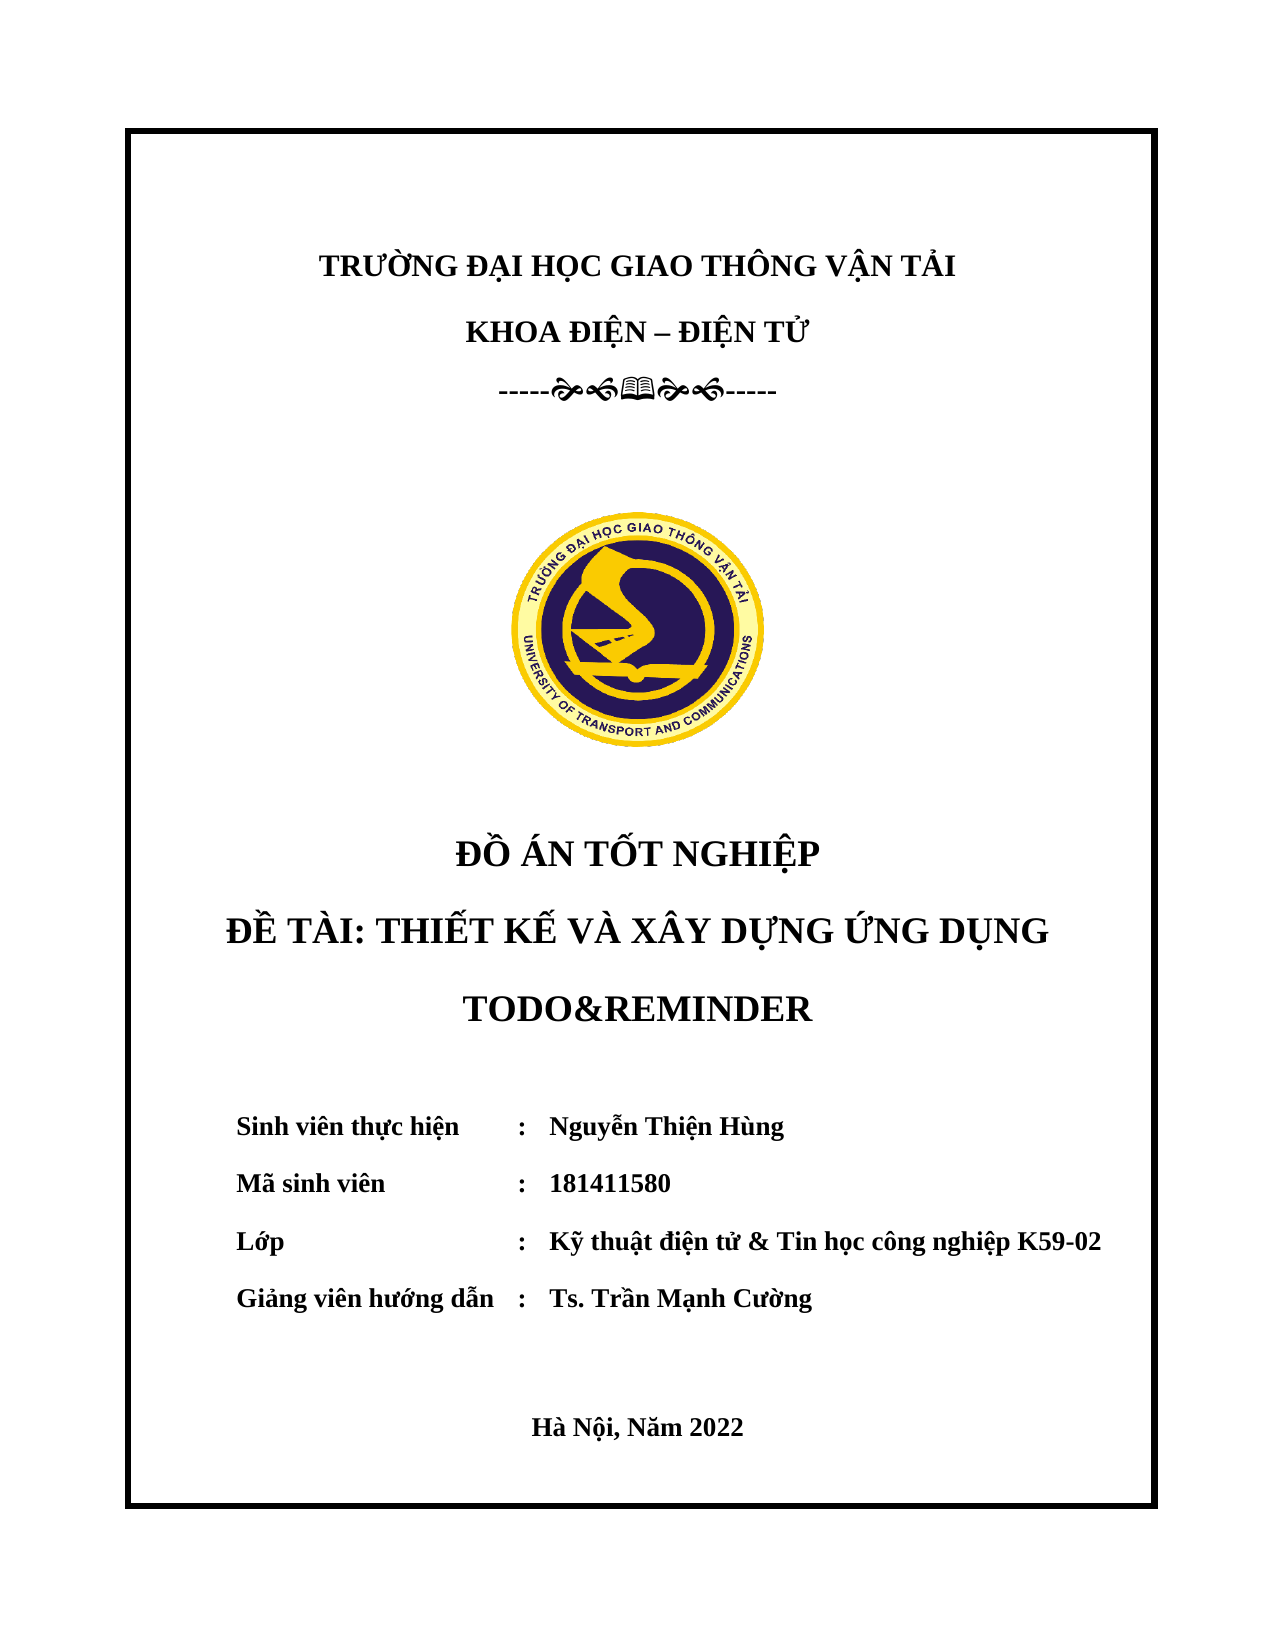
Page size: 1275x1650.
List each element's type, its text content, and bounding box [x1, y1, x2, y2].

text TRƯỜNG ĐẠI HỌC GIAO THÔNG VẬN TẢI [150, 247, 1125, 283]
text ĐỀ TÀI: THIẾT KẾ VÀ XÂY DỰNG ỨNG DỤNG [150, 909, 1125, 952]
table_cell Mã sinh viên [225, 1168, 506, 1225]
table_cell Kỹ thuật điện tử & Tin học công nghiệp K59-02 [538, 1225, 1117, 1282]
table_cell Giảng viên hướng dẫn [225, 1282, 506, 1339]
text ĐỒ ÁN TỐT NGHIỆP [150, 832, 1125, 875]
table_cell Ts. Trần Mạnh Cường [538, 1282, 1117, 1339]
text KHOA ĐIỆN – ĐIỆN TỬ [150, 313, 1125, 349]
table_header Sinh viên thực hiện [225, 1110, 506, 1167]
table_cell : [506, 1225, 538, 1282]
text TODO&REMINDER [150, 986, 1125, 1029]
table_header Nguyễn Thiện Hùng [538, 1110, 1117, 1167]
table_cell : [506, 1282, 538, 1339]
picture [511, 512, 764, 747]
table_cell : [506, 1168, 538, 1225]
table_header : [506, 1110, 538, 1167]
text Hà Nội, Năm 2022 [150, 1411, 1125, 1442]
table_cell 181411580 [538, 1168, 1117, 1225]
text -----🙞🙜🕮🙞🙜----- [150, 367, 1125, 410]
table_cell Lớp [225, 1225, 506, 1282]
